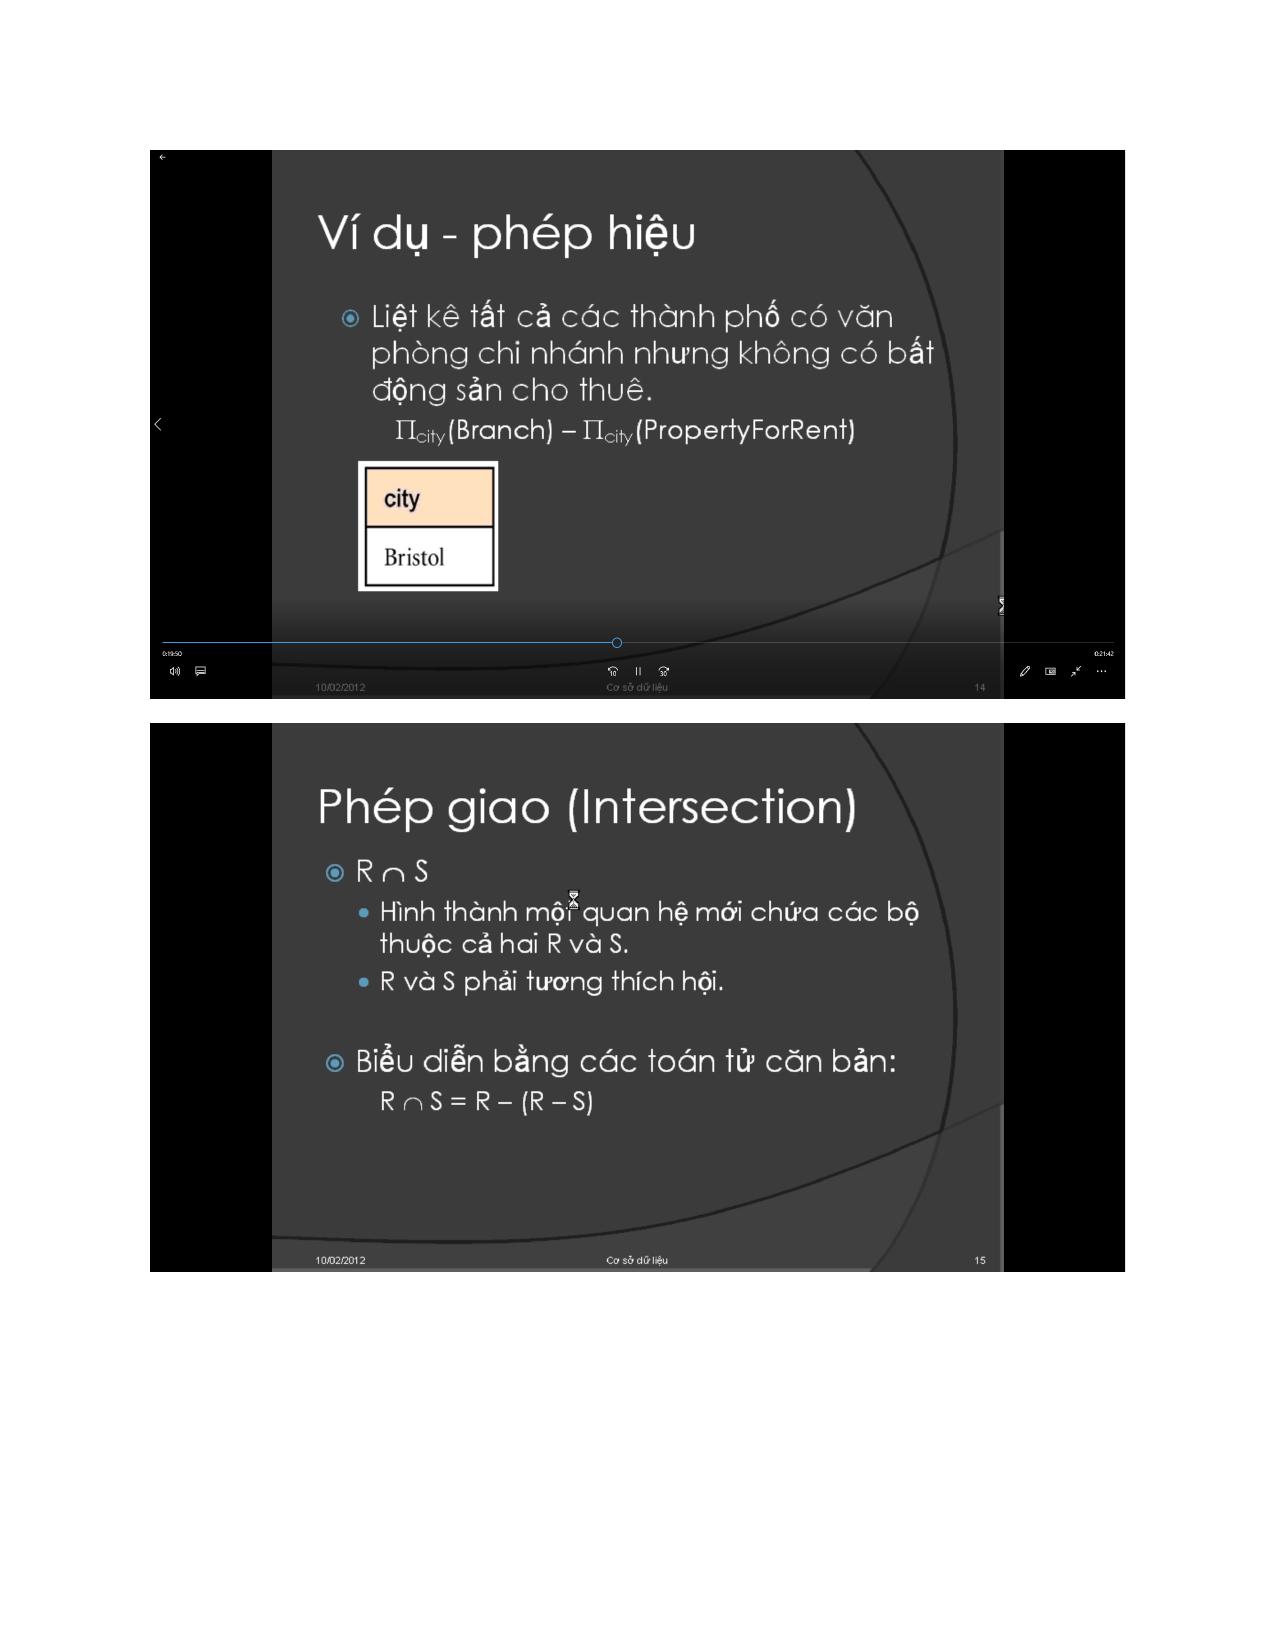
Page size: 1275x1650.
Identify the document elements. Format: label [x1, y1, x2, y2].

picture [150, 723, 1125, 1272]
picture [150, 150, 1125, 699]
